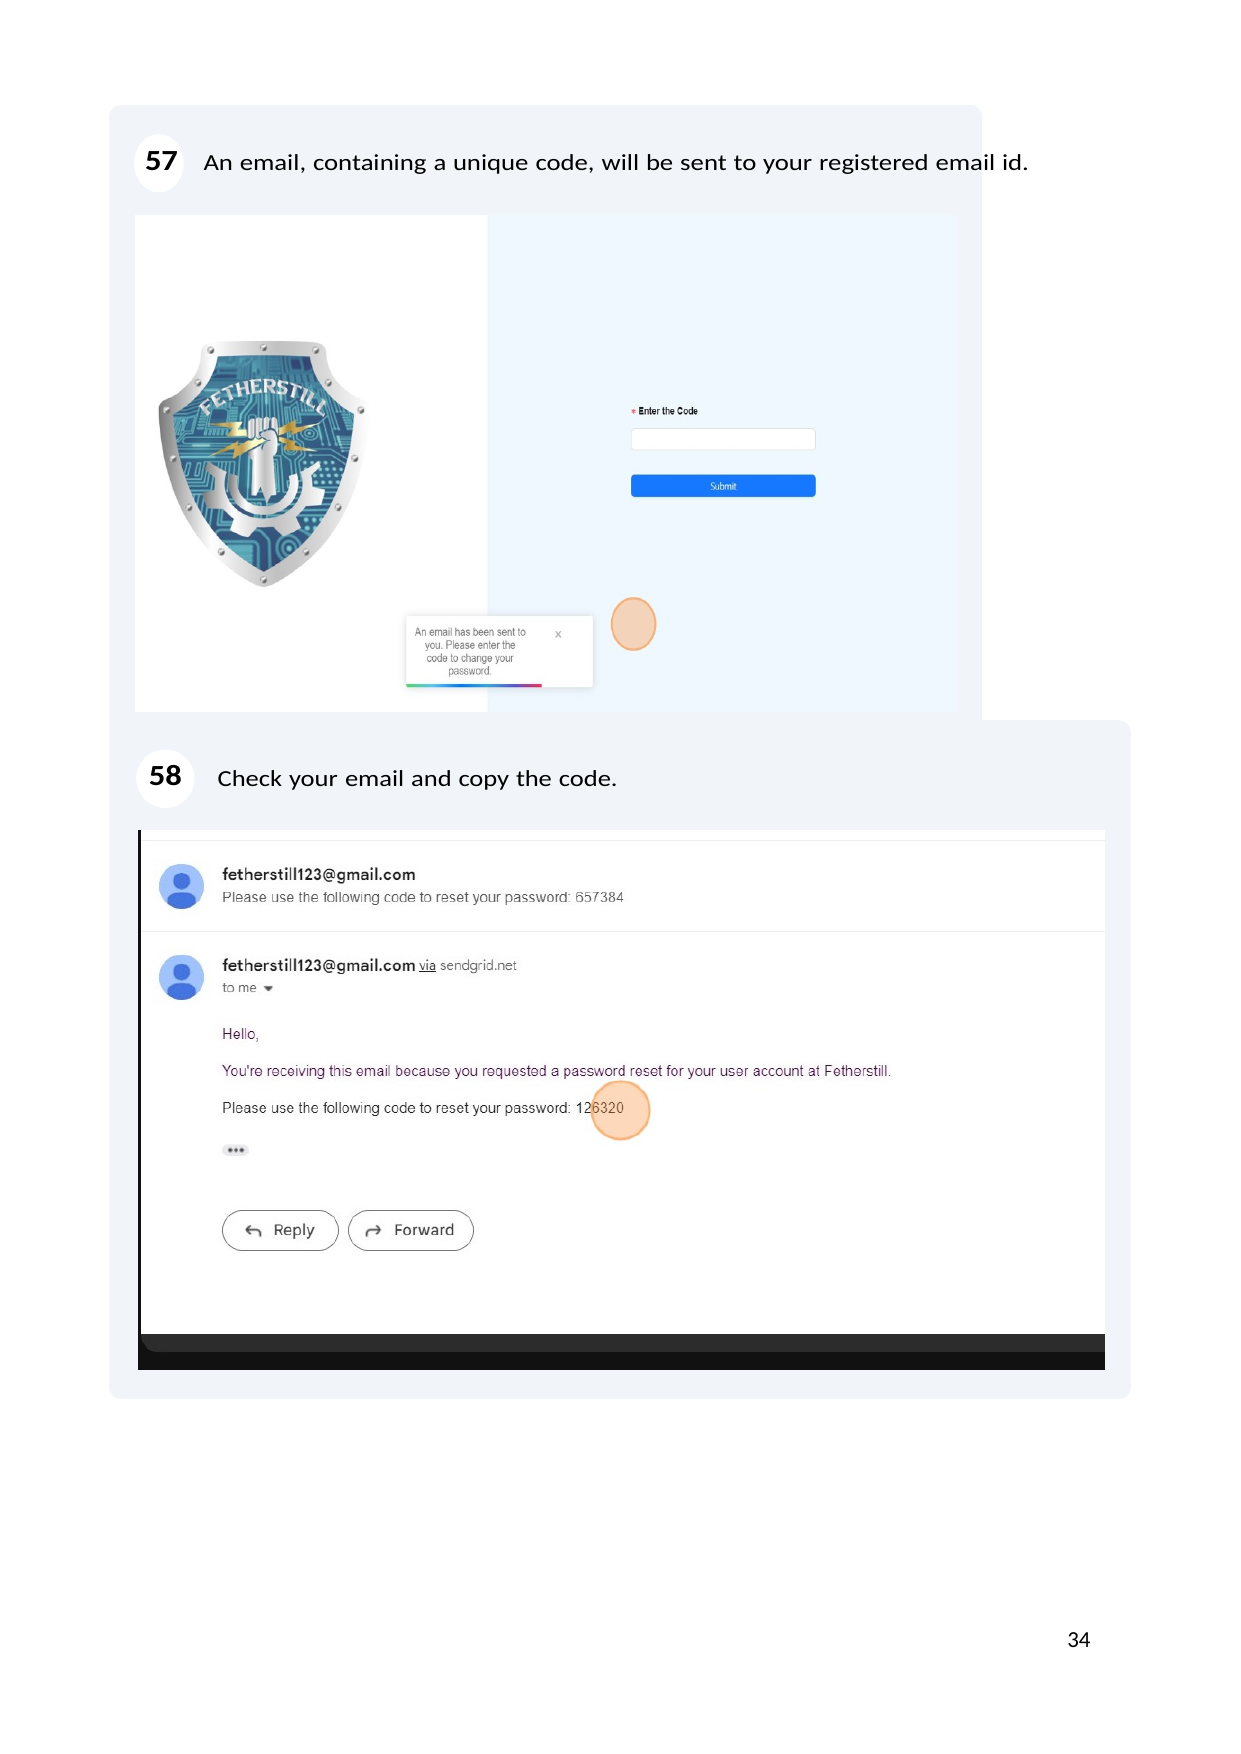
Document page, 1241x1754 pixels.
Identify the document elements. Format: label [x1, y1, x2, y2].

picture [138, 830, 1105, 1370]
picture [135, 215, 957, 712]
